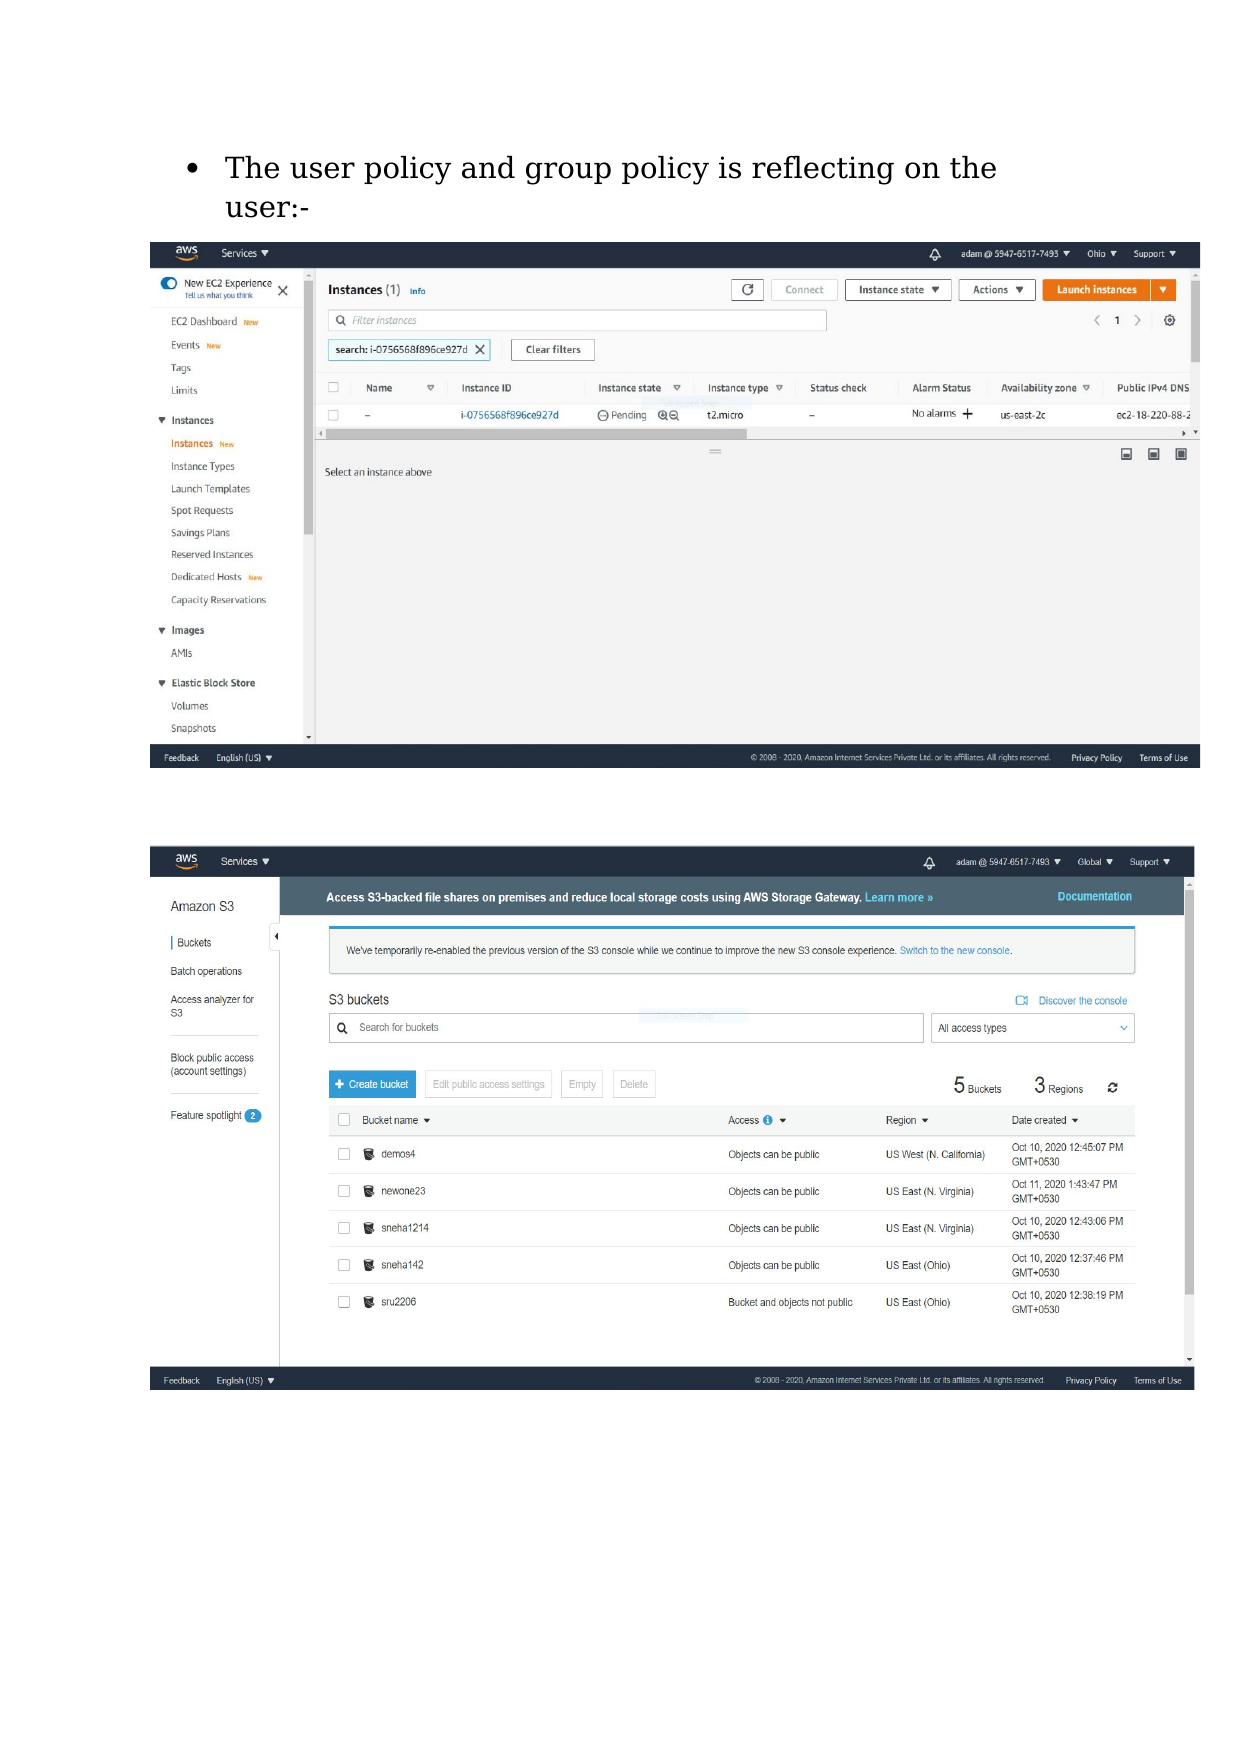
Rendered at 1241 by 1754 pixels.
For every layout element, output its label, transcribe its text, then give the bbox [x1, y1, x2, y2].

list The user policy and group policy is reflecting on the user:- [187, 150, 1090, 223]
picture [150, 845, 1195, 1390]
picture [150, 242, 1201, 768]
